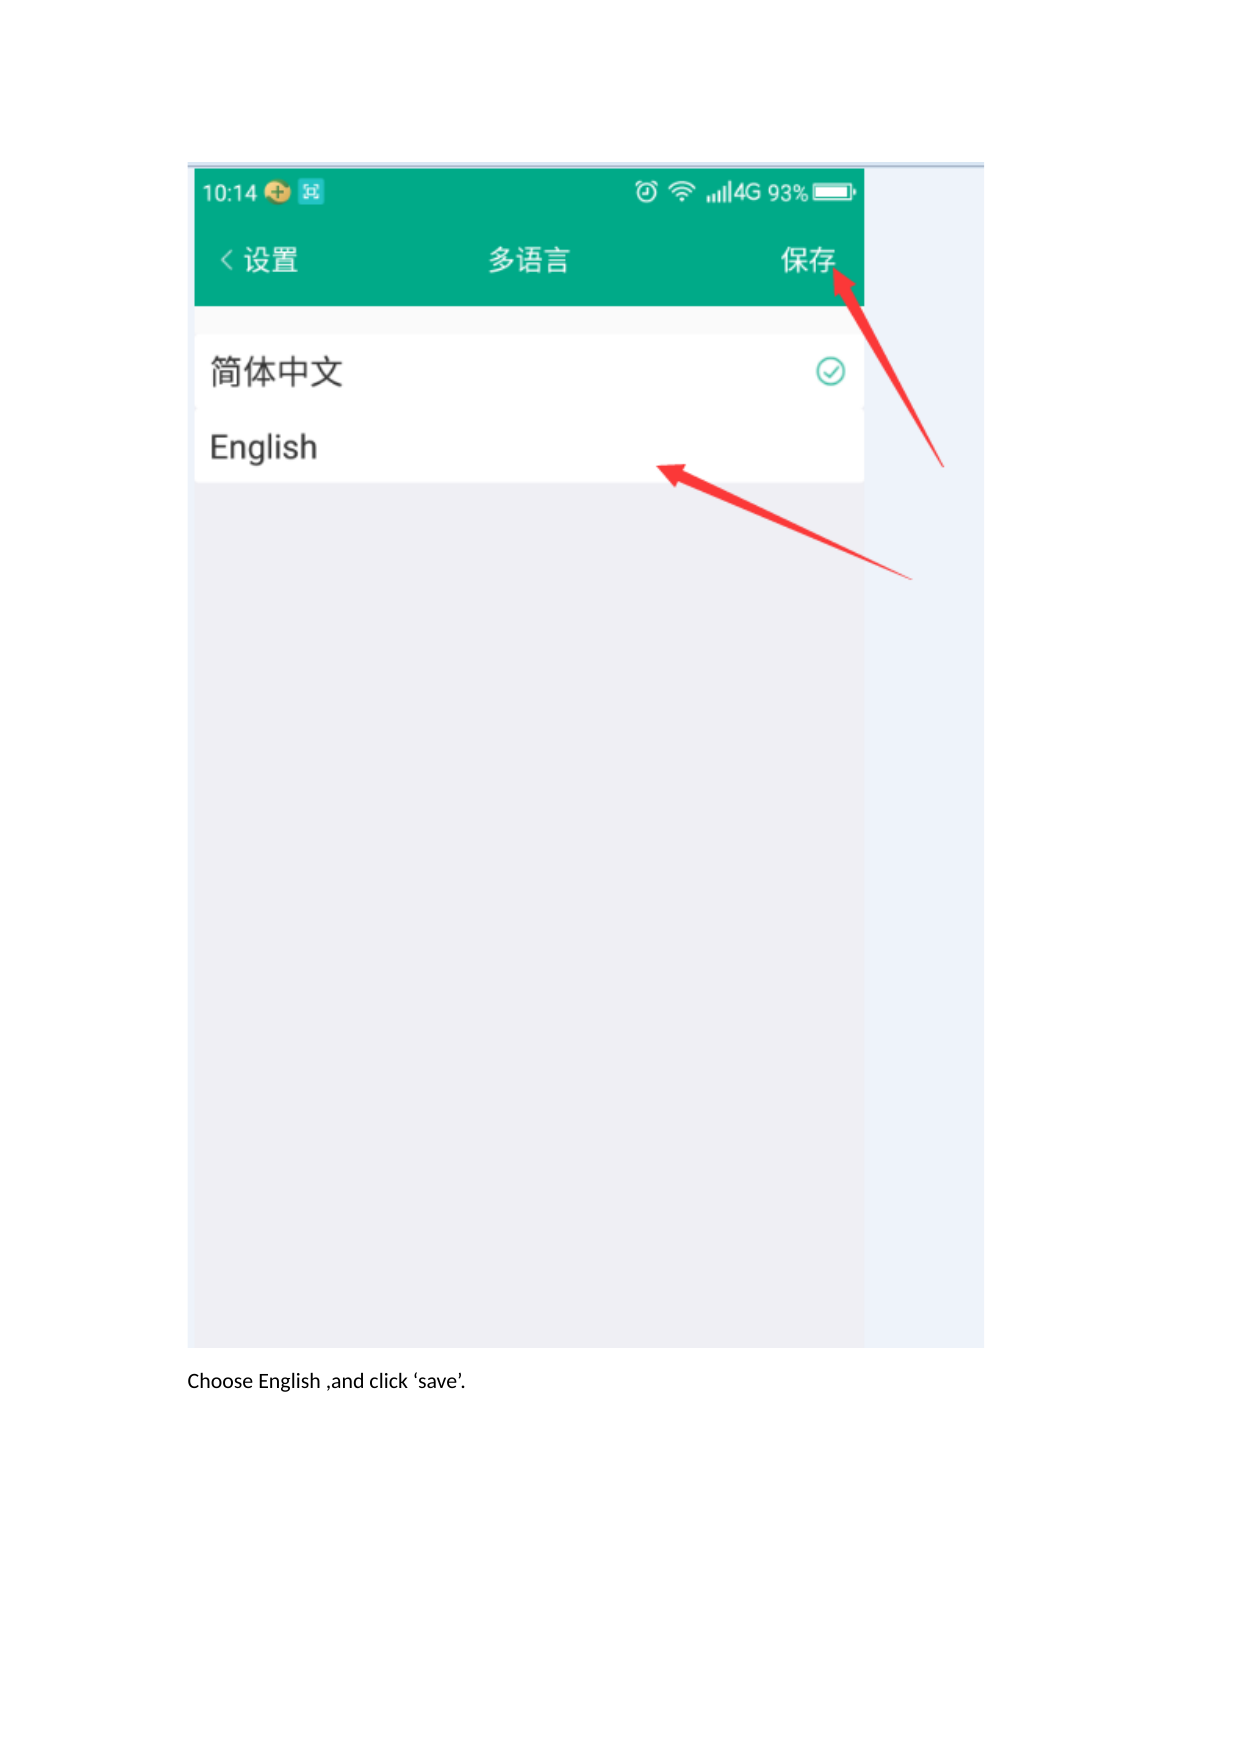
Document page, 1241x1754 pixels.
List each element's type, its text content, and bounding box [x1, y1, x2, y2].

list Choose English ,and click ‘save’. [187, 1364, 1053, 1397]
picture [187, 162, 985, 1348]
